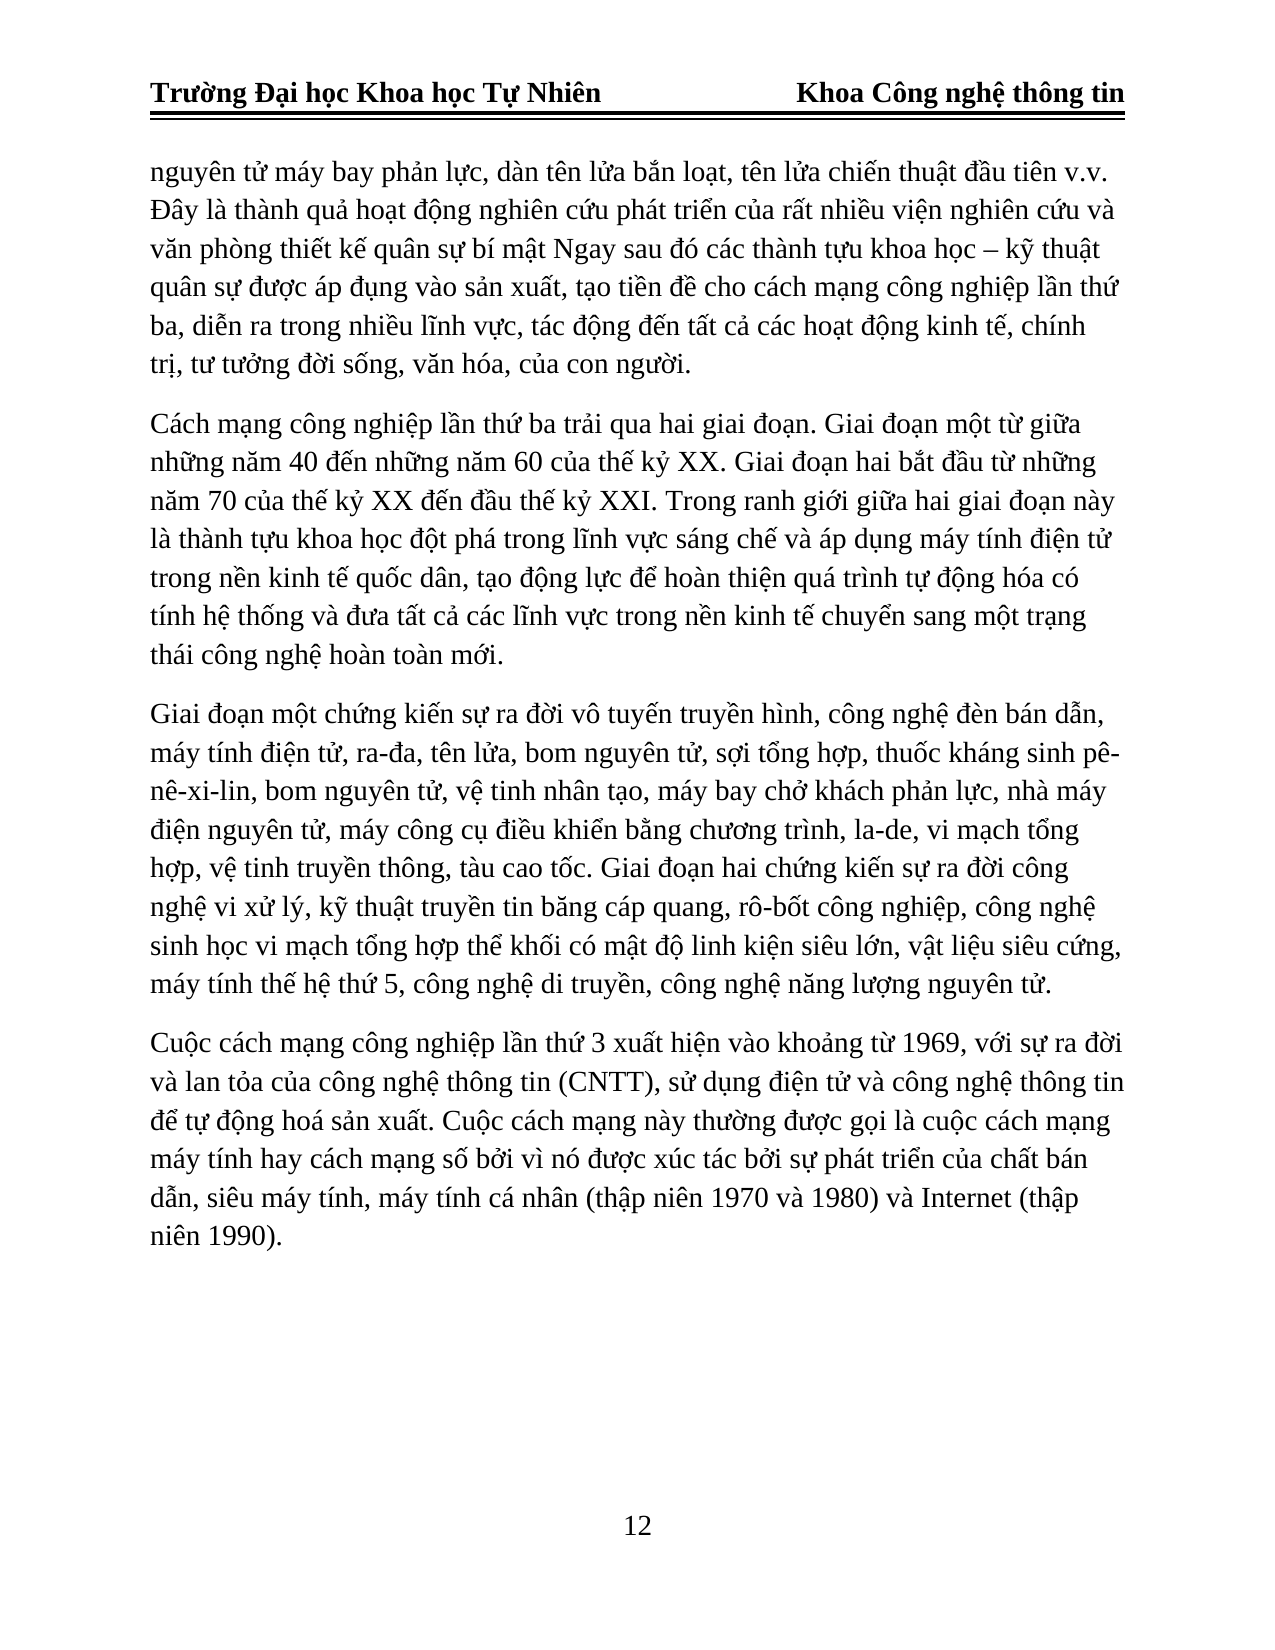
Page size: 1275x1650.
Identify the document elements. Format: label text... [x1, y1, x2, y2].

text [150, 154, 1125, 380]
text Cách mạng công nghiệp lần thứ ba trải qua hai giai đoạn. Giai đoạn một từ giữa những năm 40 đến những năm 60 của thế kỷ XX. Giai đoạn hai bắt đầu từ những năm 70 của thế kỷ XX đến đầu thế kỷ XXI. Trong ranh giới giữa hai giai đoạn này là thành tựu khoa học đột phá trong lĩnh vực sáng chế và áp dụng máy tính điện tử trong nền kinh tế quốc dân, tạo động lực để hoàn thiện quá trình tự động hóa có tính hệ thống và đưa tất cả các lĩnh vực trong nền kinh tế chuyển sang một trạng thái công nghệ hoàn toàn mới. [150, 406, 1125, 671]
text Cuộc cách mạng công nghiệp lần thứ 3 xuất hiện vào khoảng từ 1969, với sự ra đời và lan tỏa của công nghệ thông tin (CNTT), sử dụng điện tử và công nghệ thông tin để tự động hoá sản xuất. Cuộc cách mạng này thường được gọi là cuộc cách mạng máy tính hay cách mạng số bởi vì nó được xúc tác bởi sự phát triển của chất bán dẫn, siêu máy tính, máy tính cá nhân (thập niên 1970 và 1980) và Internet (thập niên 1990). [150, 1026, 1125, 1252]
text Giai đoạn một chứng kiến sự ra đời vô tuyến truyền hình, công nghệ đèn bán dẫn, máy tính điện tử, ra-đa, tên lửa, bom nguyên tử, sợi tổng hợp, thuốc kháng sinh pê-nê-xi-lin, bom nguyên tử, vệ tinh nhân tạo, máy bay chở khách phản lực, nhà máy điện nguyên tử, máy công cụ điều khiển bằng chương trình, la-de, vi mạch tổng hợp, vệ tinh truyền thông, tàu cao tốc. Giai đoạn hai chứng kiến sự ra đời công nghệ vi xử lý, kỹ thuật truyền tin băng cáp quang, rô-bốt công nghiệp, công nghệ sinh học vi mạch tổng hợp thể khối có mật độ linh kiện siêu lớn, vật liệu siêu cứng, máy tính thế hệ thứ 5, công nghệ di truyền, công nghệ năng lượng nguyên tử. [150, 696, 1125, 1000]
